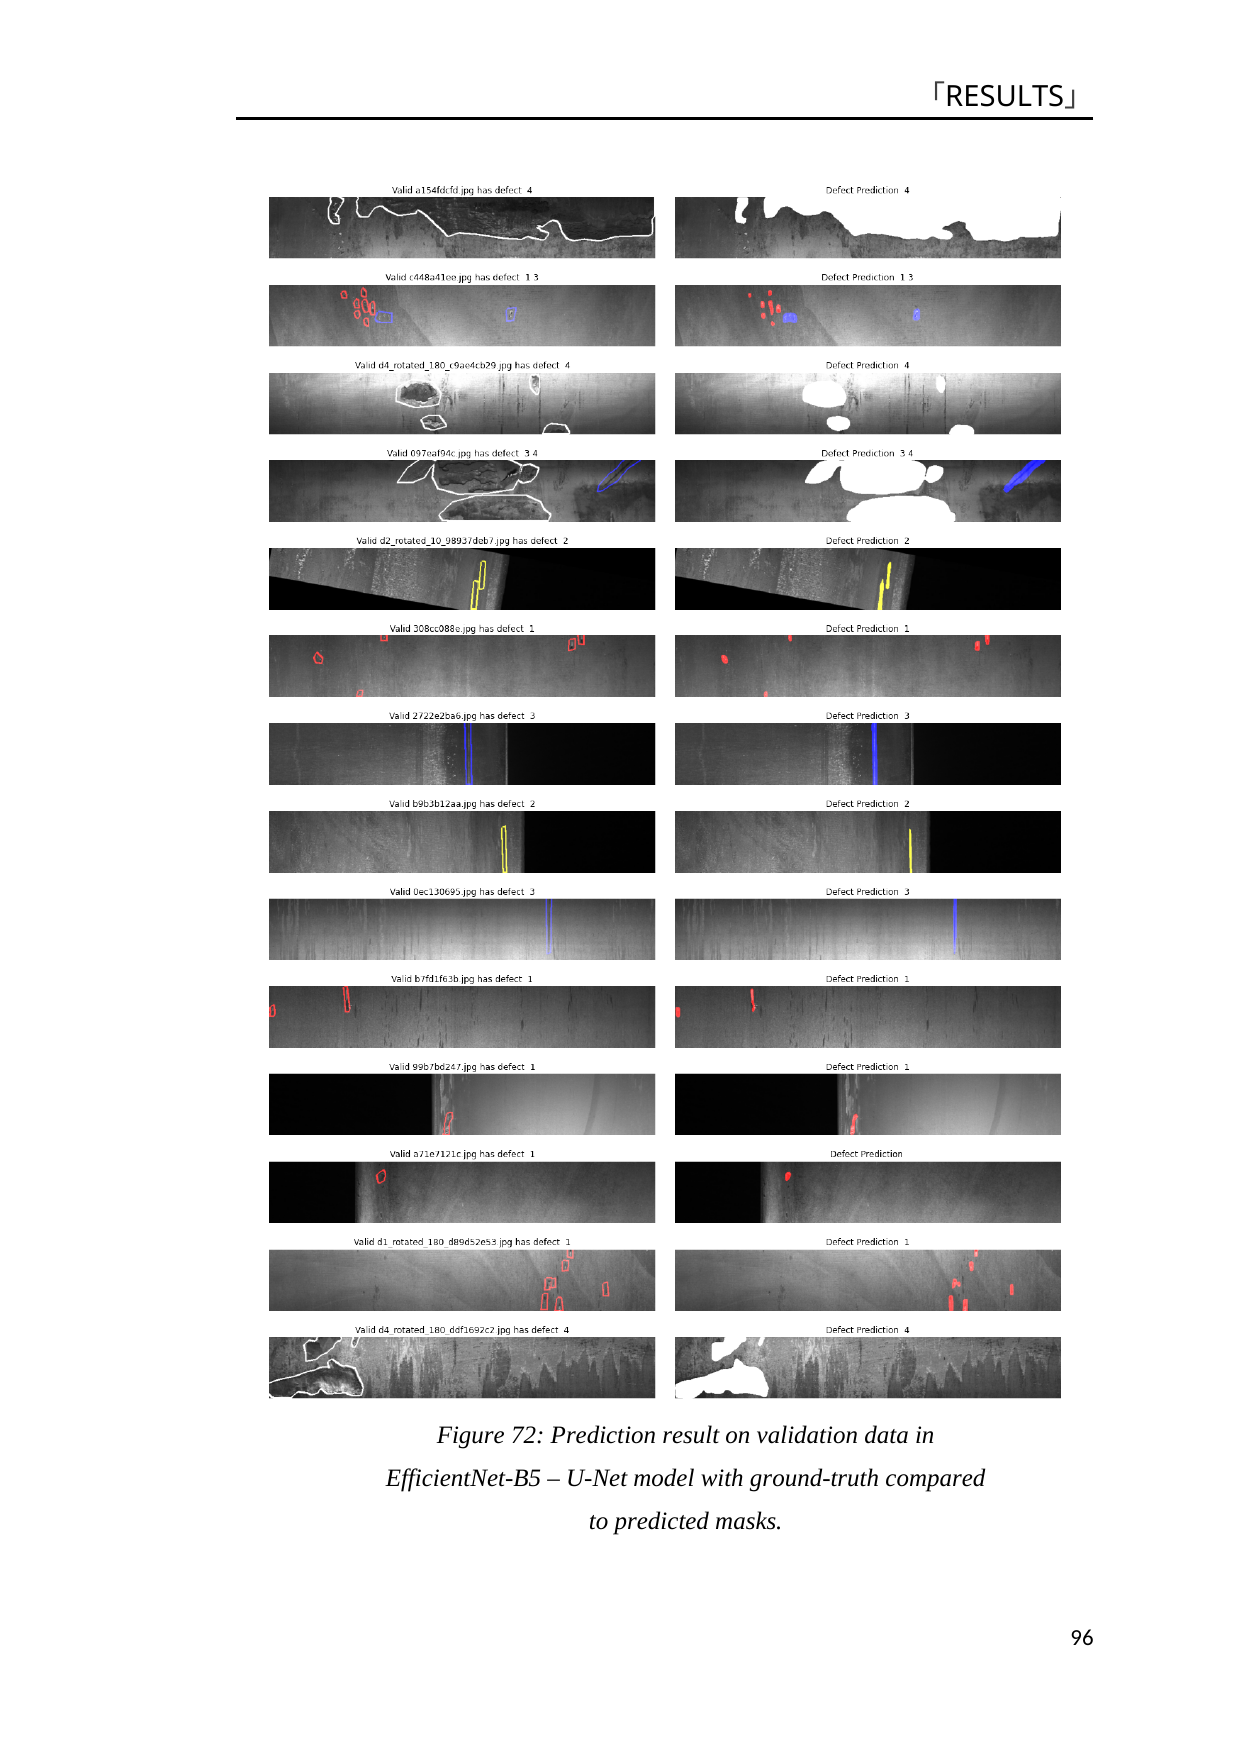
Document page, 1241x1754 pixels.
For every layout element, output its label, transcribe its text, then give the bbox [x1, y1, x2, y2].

text Figure 72: Prediction result on validation data in EfficientNet-B5 – U-Net model with ground-truth compared to predicted masks. [386, 1420, 986, 1535]
picture [264, 177, 1065, 1406]
